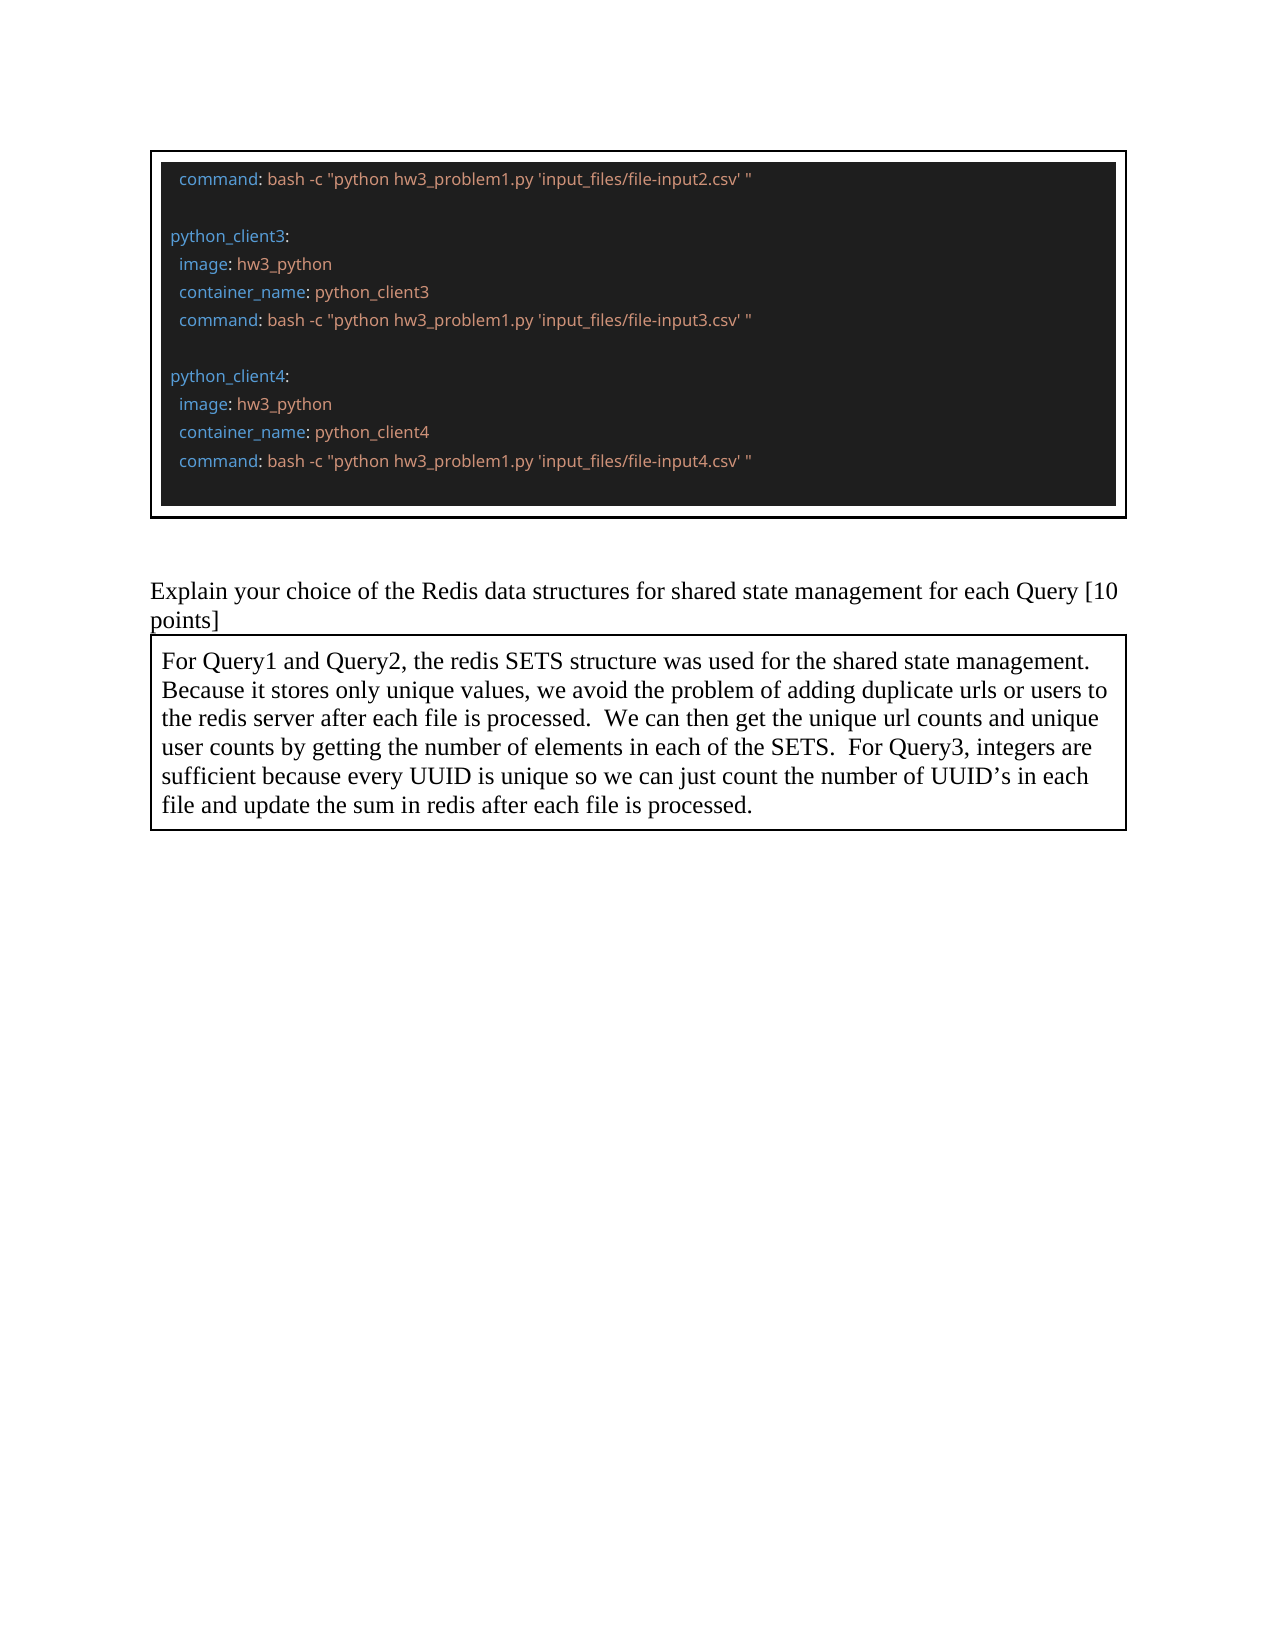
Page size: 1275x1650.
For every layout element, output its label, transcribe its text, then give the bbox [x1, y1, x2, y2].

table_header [152, 152, 1125, 516]
table_header For Query1 and Query2, the redis SETS structure was used for the shared state management. Because it stores only unique values, we avoid the problem of adding duplicate urls or users to the redis server after each file is processed. We can then get the unique url counts and unique user counts by getting the number of elements in each of the SETS. For Query3, integers are sufficient because every UUID is unique so we can just count the number of UUID’s in each file and update the sum in redis after each file is processed. [152, 636, 1125, 829]
text Explain your choice of the Redis data structures for shared state management for each Query [10 points] [150, 576, 1125, 633]
